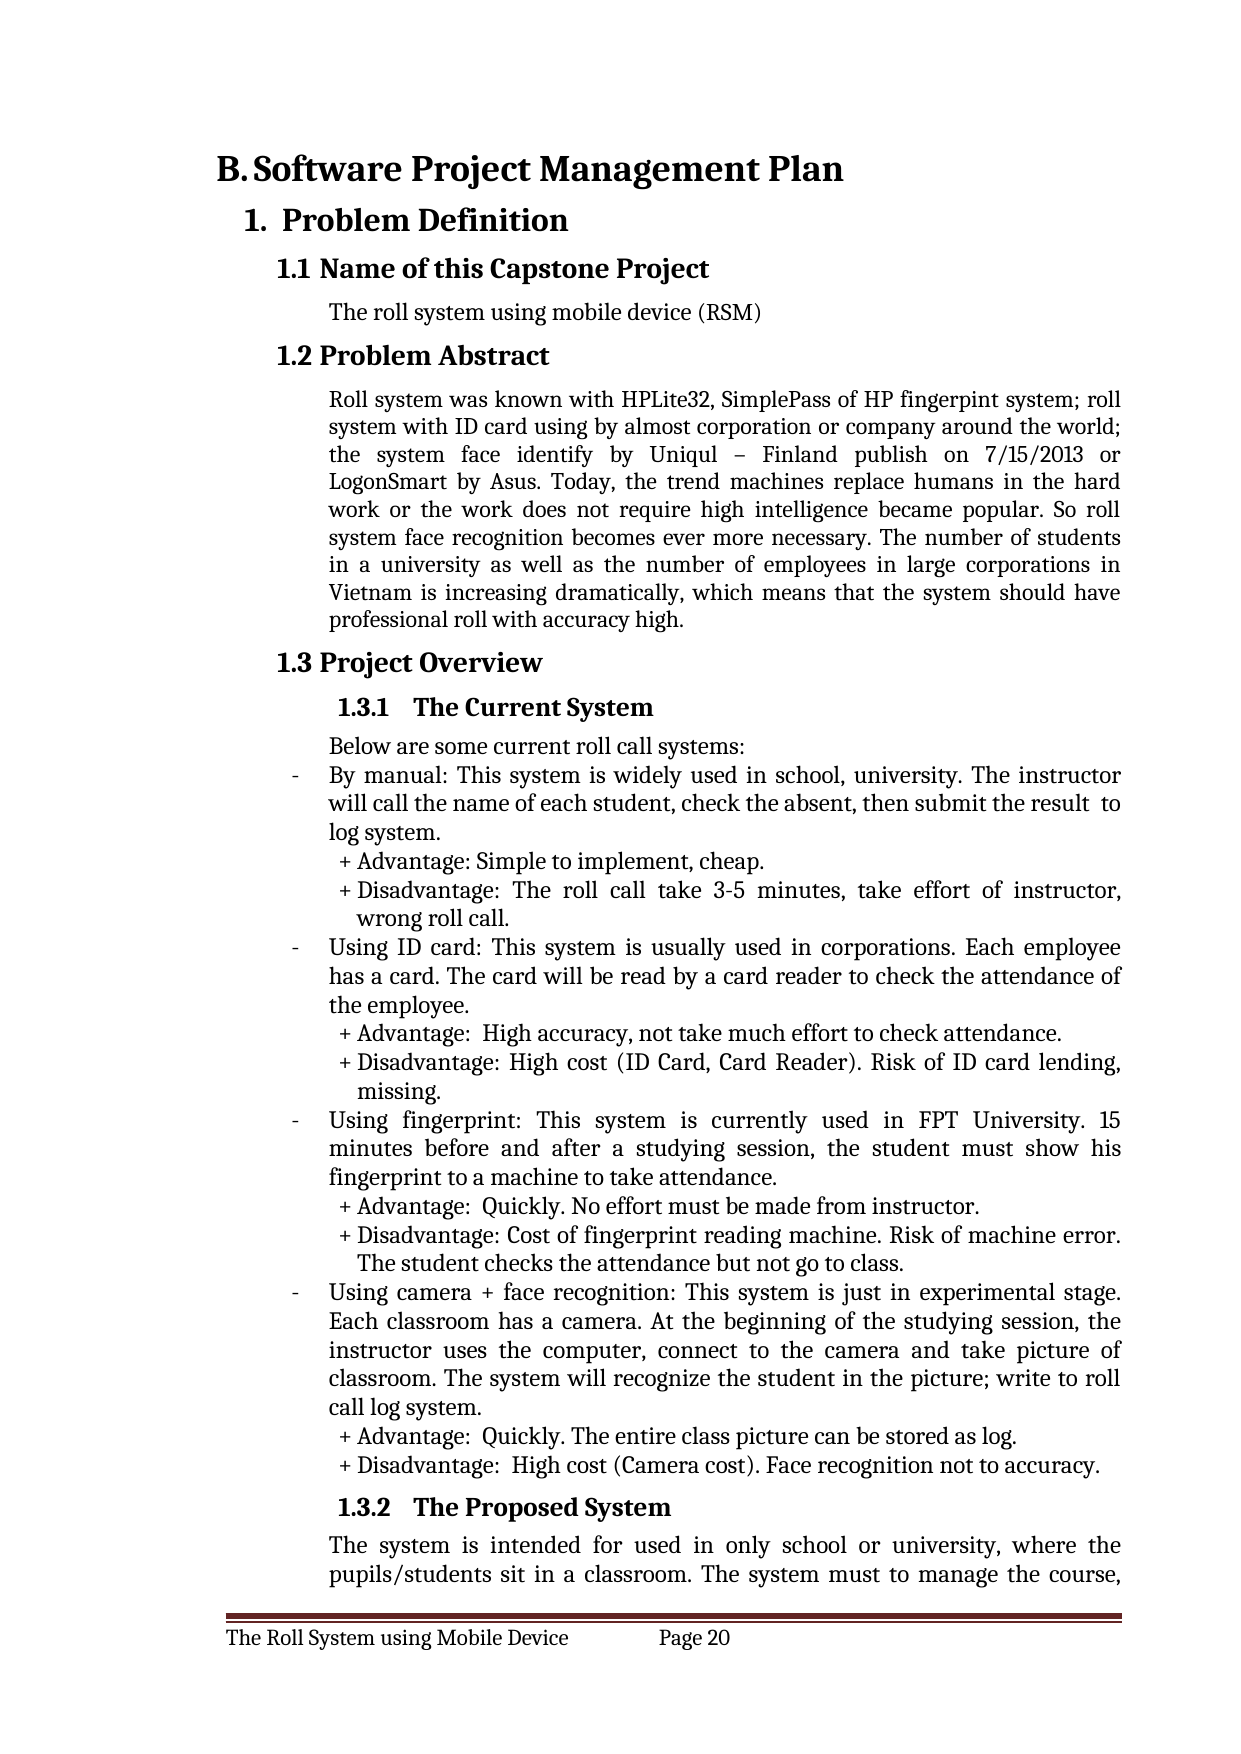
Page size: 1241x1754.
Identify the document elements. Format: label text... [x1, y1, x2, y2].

text Below are some current roll call systems: [329, 732, 1122, 761]
subtitle Software Project Management Plan [216, 148, 1122, 191]
subtitle The Current System [338, 692, 1122, 723]
list Advantage: Simple to implement, cheap. [338, 847, 1122, 876]
subtitle Problem Definition [244, 201, 1122, 239]
subtitle The Proposed System [338, 1492, 1122, 1523]
list Advantage: Quickly. The entire class picture can be stored as log. [338, 1422, 1122, 1451]
list Using camera + face recognition: This system is just in experimental stage. Each classroom has a camera. At the beginning of the studying session, the instructor uses the computer, connect to the camera and take picture of classroom. The system will recognize the student in the picture; write to roll call log system. [291, 1278, 1122, 1422]
subtitle Project Overview [277, 646, 1122, 680]
list Advantage: Quickly. No effort must be made from instructor. [338, 1192, 1122, 1221]
list Disadvantage: High cost (Camera cost). Face recognition not to accuracy. [338, 1451, 1122, 1479]
list Using fingerprint: This system is currently used in FPT University. 15 minutes before and after a studying session, the student must show his fingerprint to a machine to take attendance. [291, 1106, 1122, 1192]
list Disadvantage: High cost (ID Card, Card Reader). Risk of ID card lending, missing. [338, 1048, 1122, 1106]
subtitle Name of this Capstone Project [277, 252, 1122, 286]
list Using ID card: This system is usually used in corporations. Each employee has a card. The card will be read by a card reader to check the attendance of the employee. [291, 933, 1122, 1019]
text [329, 1531, 1122, 1589]
list Advantage: High accuracy, not take much effort to check attendance. [338, 1019, 1122, 1048]
subtitle Problem Abstract [277, 339, 1122, 373]
list By manual: This system is widely used in school, university. The instructor will call the name of each student, check the absent, then submit the result to log system. [291, 761, 1122, 847]
text The roll system using mobile device (RSM) [692, 298, 1122, 327]
list Disadvantage: Cost of fingerprint reading machine. Risk of machine error. The student checks the attendance but not go to class. [338, 1221, 1122, 1278]
text Roll system was known with HPLite32, SimplePass of HP fingerpint system; roll system with ID card using by almost corporation or company around the world; the system face identify by Uniqul – Finland publish on 7/15/2013 or LogonSmart by Asus. Today, the trend machines replace humans in the hard work or the work does not require high intelligence became popular. So roll system face recognition becomes ever more necessary. The number of students in a university as well as the number of employees in large corporations in Vietnam is increasing dramatically, which means that the system should have professional roll with accuracy high. [329, 385, 1122, 634]
list Disadvantage: The roll call take 3-5 minutes, take effort of instructor, wrong roll call. [338, 876, 1122, 933]
